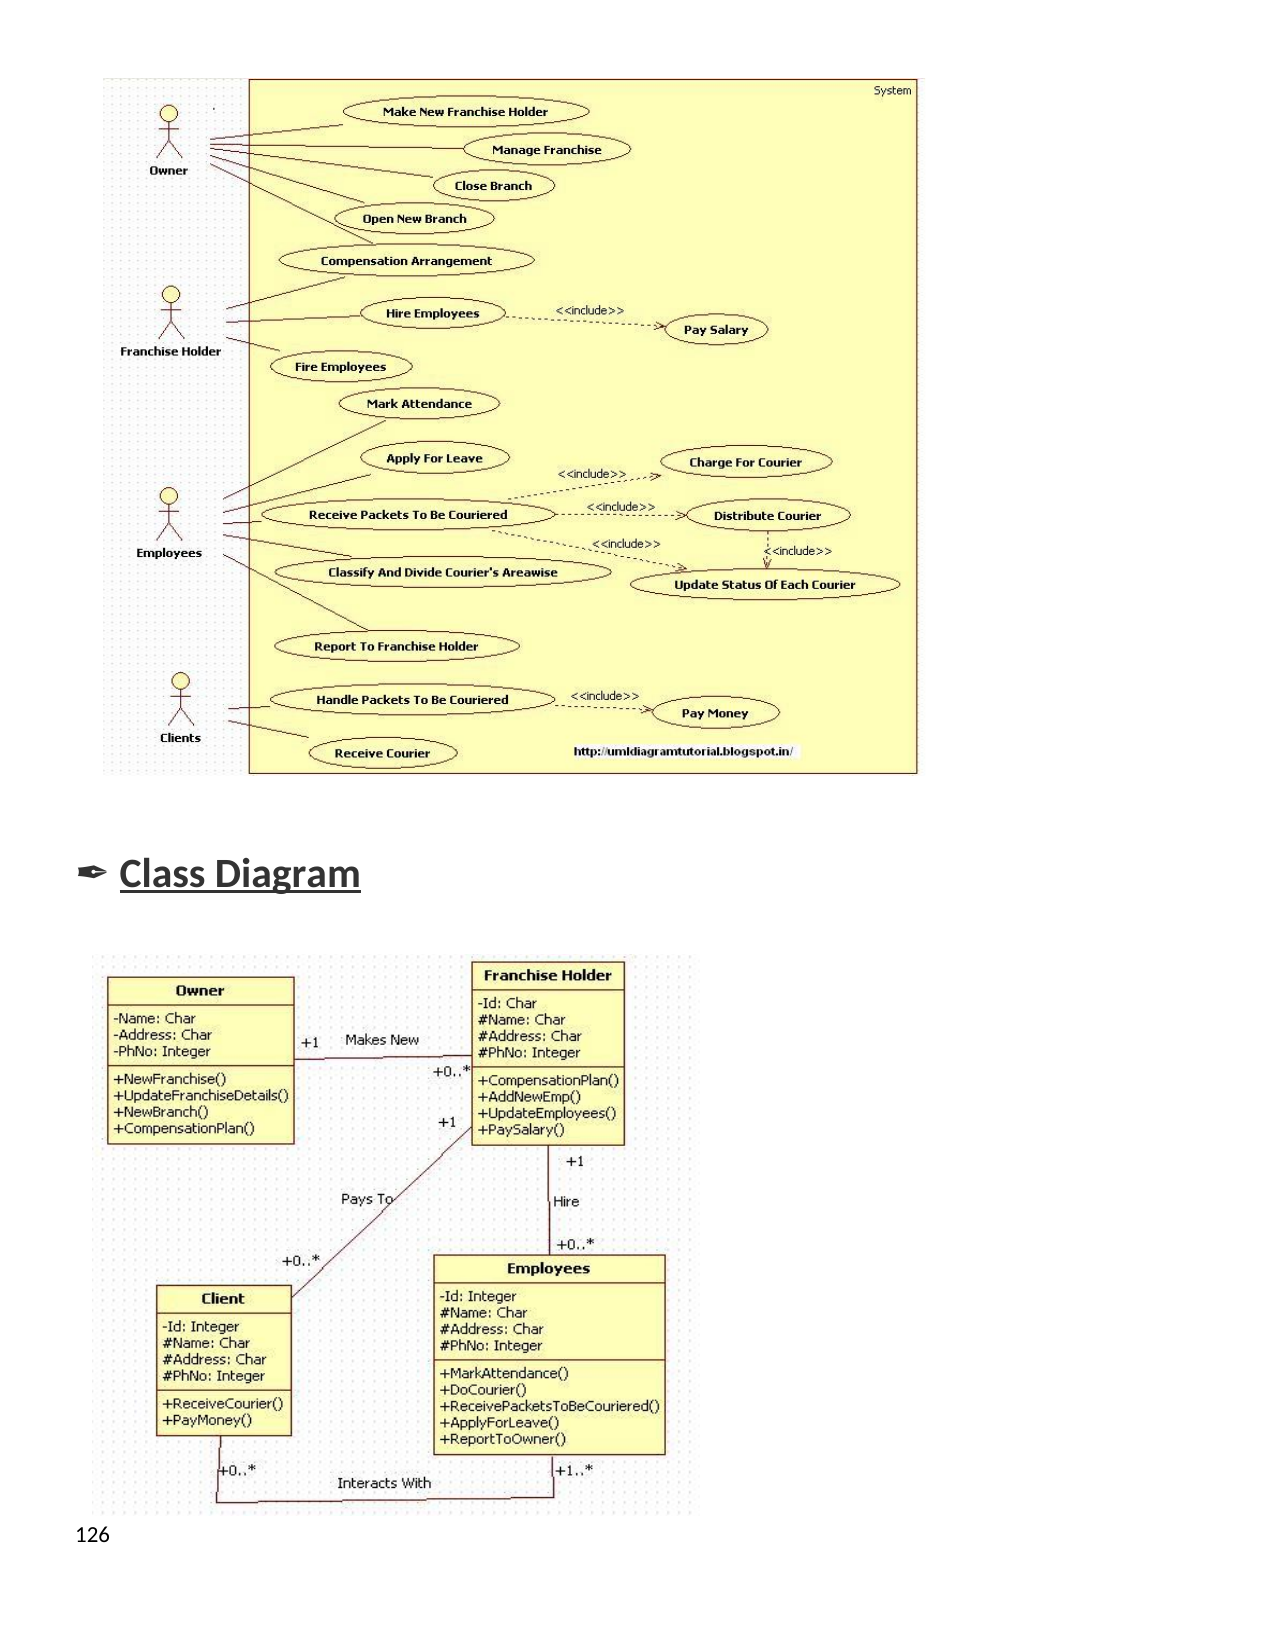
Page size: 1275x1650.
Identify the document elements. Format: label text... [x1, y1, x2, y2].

picture [92, 954, 738, 1516]
text ✒️ Class Diagram [75, 847, 1200, 898]
picture [103, 78, 926, 776]
